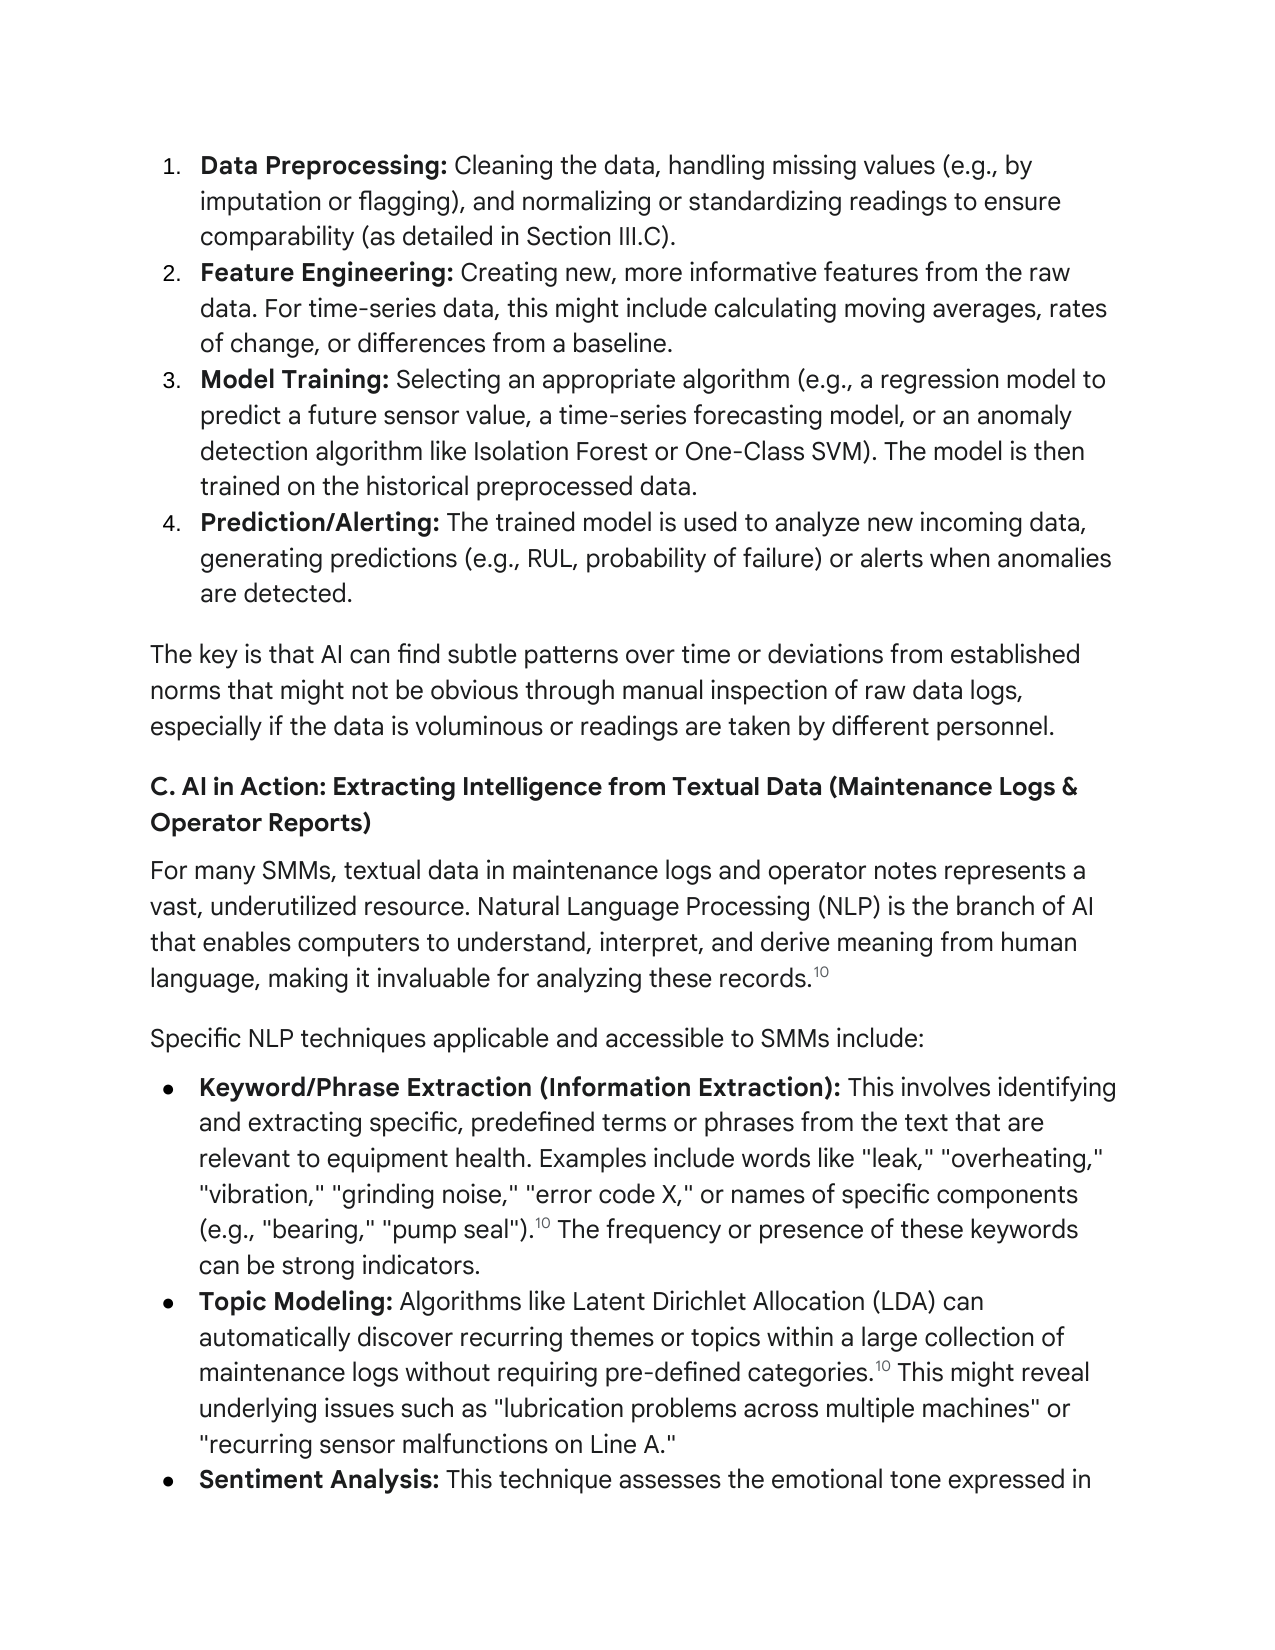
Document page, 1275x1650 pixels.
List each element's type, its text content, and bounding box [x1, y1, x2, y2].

text The key is that AI can find subtle patterns over time or deviations from established norms that might not be obvious through manual inspection of raw data logs, especially if the data is voluminous or readings are taken by different personnel. [150, 639, 1125, 742]
text For many SMMs, textual data in maintenance logs and operator notes represents a vast, underutilized resource. Natural Language Processing (NLP) is the branch of AI that enables computers to understand, interpret, and derive meaning from human language, making it invaluable for analyzing these records.10 [150, 856, 1125, 994]
list Prediction/Alerting: The trained model is used to analyze new incoming data, generating predictions (e.g., RUL, probability of failure) or alerts when anomalies are detected. [162, 507, 1125, 610]
list Model Training: Selecting an appropriate algorithm (e.g., a regression model to predict a future sensor value, a time-series forecasting model, or an anomaly detection algorithm like Isolation Forest or One-Class SVM). The model is then trained on the historical preprocessed data. [162, 364, 1125, 503]
list Keyword/Phrase Extraction (Information Extraction): This involves identifying and extracting specific, predefined terms or phrases from the text that are relevant to equipment health. Examples include words like "leak," "overheating," "vibration," "grinding noise," "error code X," or names of specific components (e.g., "bearing," "pump seal").10 The frequency or presence of these keywords can be strong indicators. [161, 1072, 1125, 1282]
text Specific NLP techniques applicable and accessible to SMMs include: [150, 1023, 1125, 1055]
subtitle C. AI in Action: Extracting Intelligence from Textual Data (Maintenance Logs & Operator Reports) [150, 772, 1125, 839]
list Topic Modeling: Algorithms like Latent Dirichlet Allocation (LDA) can automatically discover recurring themes or topics within a large collection of maintenance logs without requiring pre-defined categories.10 This might reveal underlying issues such as "lubrication problems across multiple machines" or "recurring sensor malfunctions on Line A." [161, 1286, 1125, 1460]
list Feature Engineering: Creating new, more informative features from the raw data. For time-series data, this might include calculating moving averages, rates of change, or differences from a baseline. [162, 257, 1125, 360]
list Data Preprocessing: Cleaning the data, handling missing values (e.g., by imputation or flagging), and normalizing or standardizing readings to ensure comparability (as detailed in Section III.C). [162, 150, 1125, 253]
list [161, 1465, 1125, 1496]
